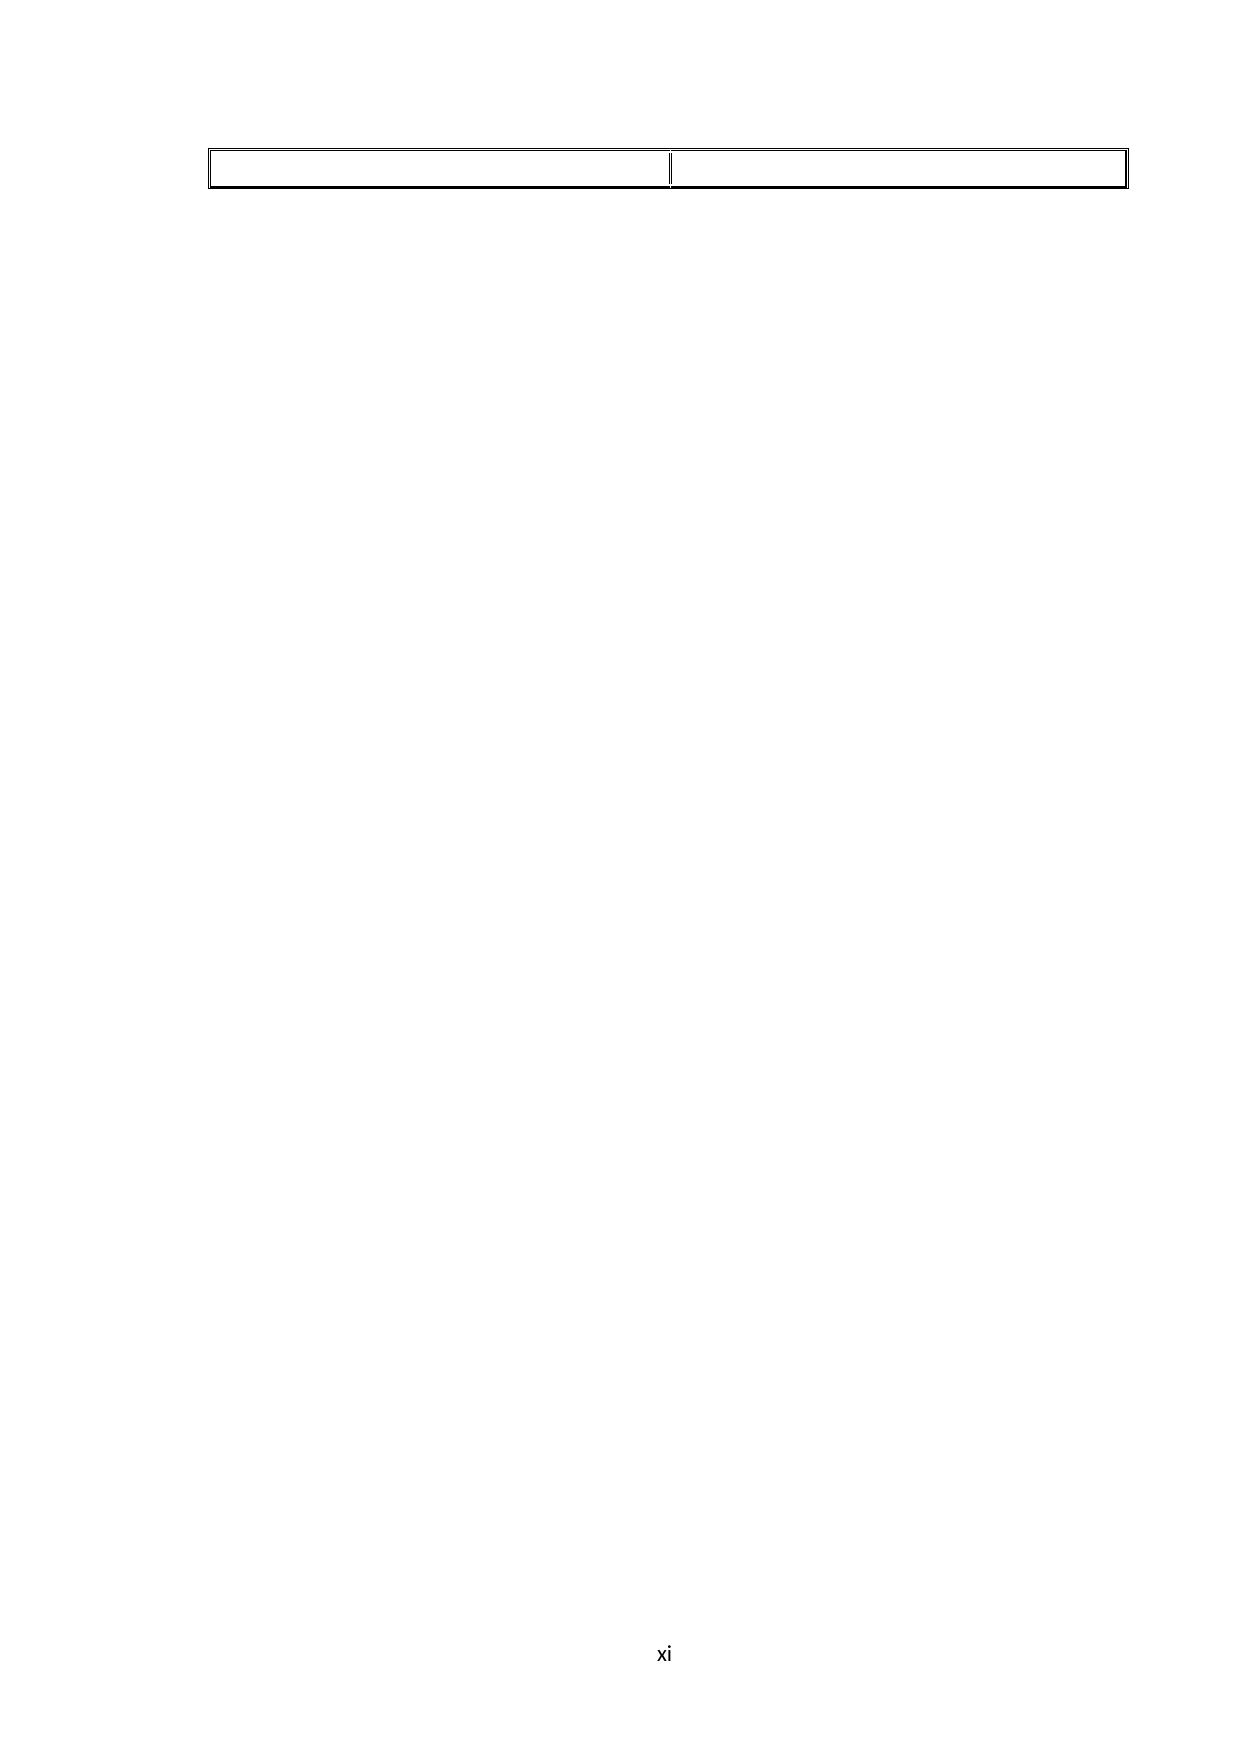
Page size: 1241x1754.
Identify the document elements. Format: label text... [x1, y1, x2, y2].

table_cell ORM [211, 151, 670, 186]
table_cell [670, 149, 1127, 186]
